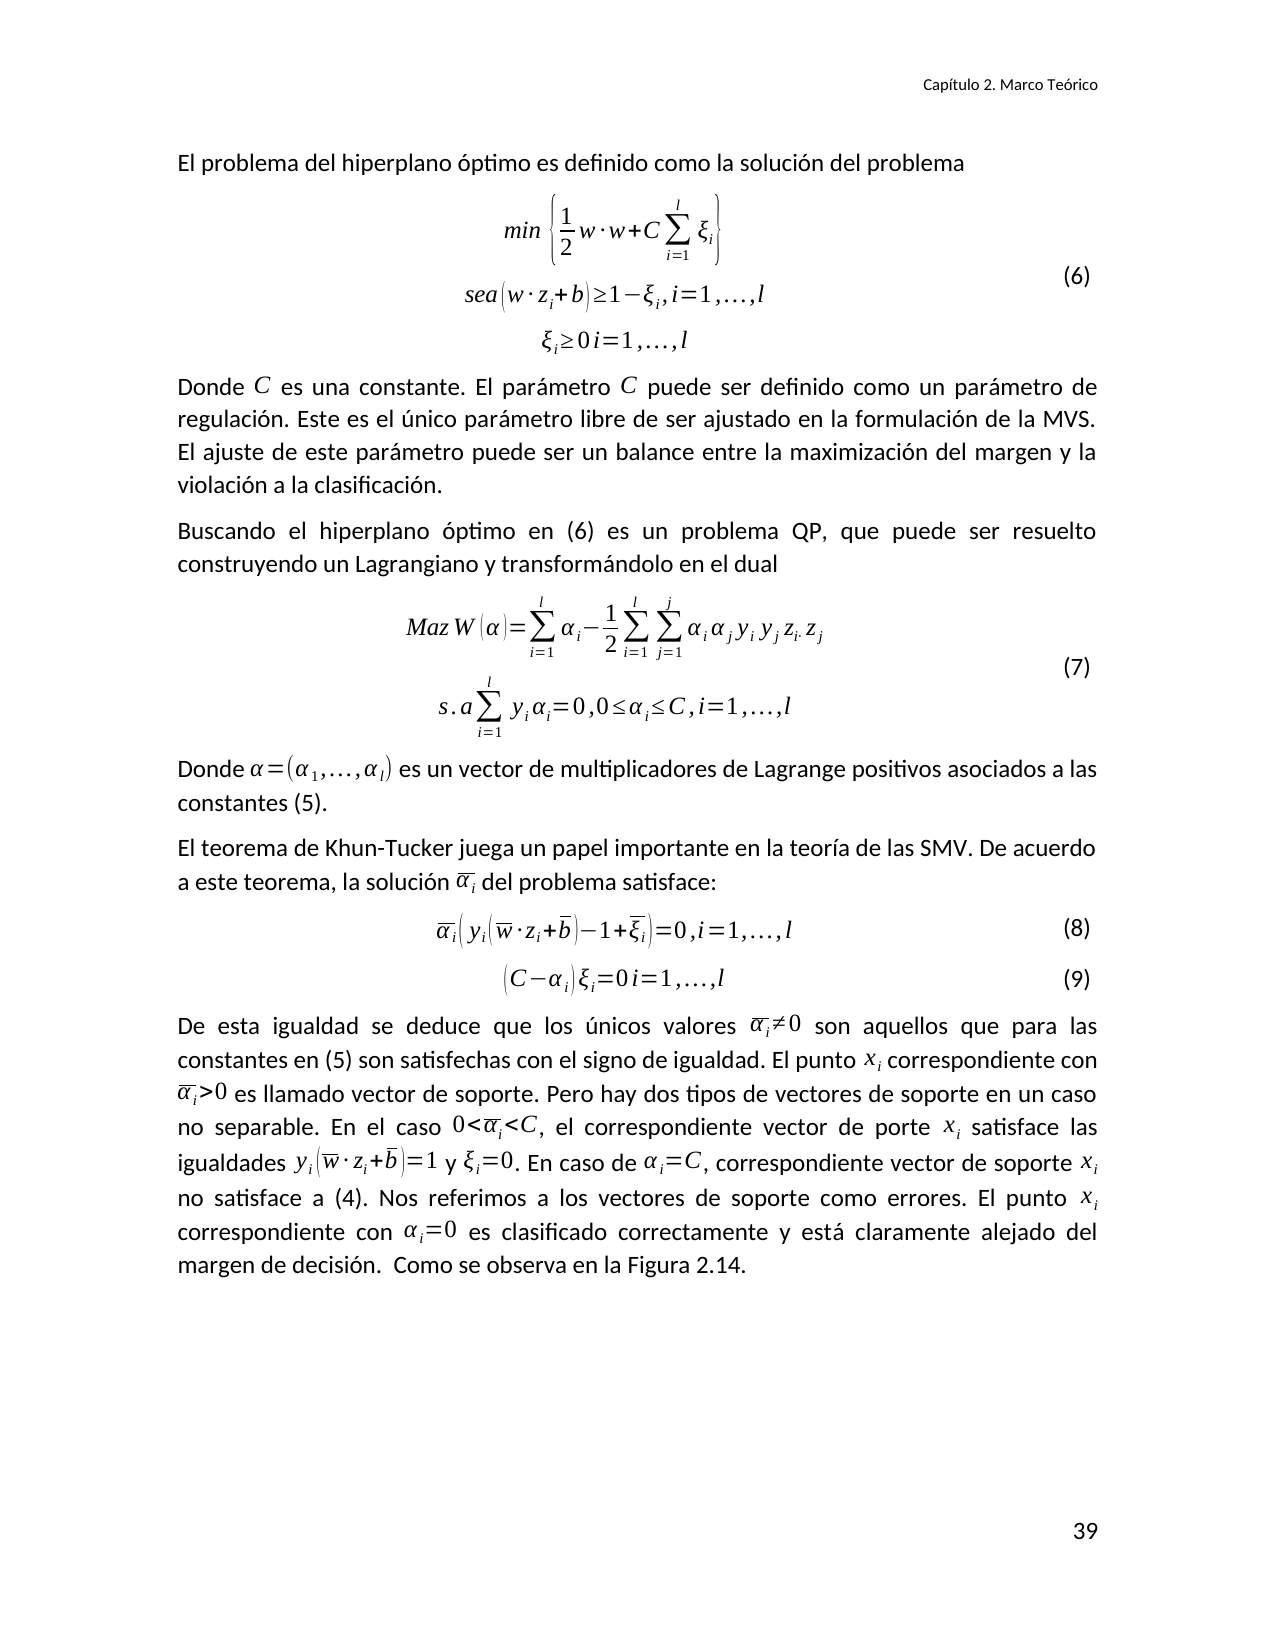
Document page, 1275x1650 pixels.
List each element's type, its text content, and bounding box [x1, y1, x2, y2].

table_header (7) [1052, 593, 1102, 753]
table_cell [177, 963, 1052, 1010]
table_header [177, 593, 1052, 753]
text Buscando el hiperplano óptimo en (6) es un problema QP, que puede ser resuelto construyendo un Lagrangiano y transformándolo en el dual [177, 515, 1098, 578]
table_header (6) [1052, 193, 1102, 371]
table_cell (9) [1052, 963, 1102, 1010]
table_header [177, 912, 1052, 963]
table_header (8) [1052, 912, 1102, 963]
table_header [177, 193, 1052, 371]
text De esta igualdad se deduce que los únicos valores son aquellos que para las constantes en (5) son satisfechas con el signo de igualdad. El punto correspondiente con es llamado vector de soporte. Pero hay dos tipos de vectores de soporte en un caso no separable. En el caso , el correspondiente vector de porte satisface las igualdades y . En caso de , correspondiente vector de soporte no satisface a (4). Nos referimos a los vectores de soporte como errores. El punto correspondiente con es clasificado correctamente y está claramente alejado del margen de decisión. Como se observa en la Figura 2.14. [177, 1010, 1098, 1280]
text El problema del hiperplano óptimo es definido como la solución del problema [177, 148, 1098, 178]
text Donde es una constante. El parámetro puede ser definido como un parámetro de regulación. Este es el único parámetro libre de ser ajustado en la formulación de la MVS. El ajuste de este parámetro puede ser un balance entre la maximización del margen y la violación a la clasificación. [177, 371, 1098, 500]
text Donde es un vector de multiplicadores de Lagrange positivos asociados a las constantes (5). [177, 753, 1098, 818]
text El teorema de Khun-Tucker juega un papel importante en la teoría de las SMV. De acuerdo a este teorema, la solución del problema satisface: [177, 832, 1098, 897]
